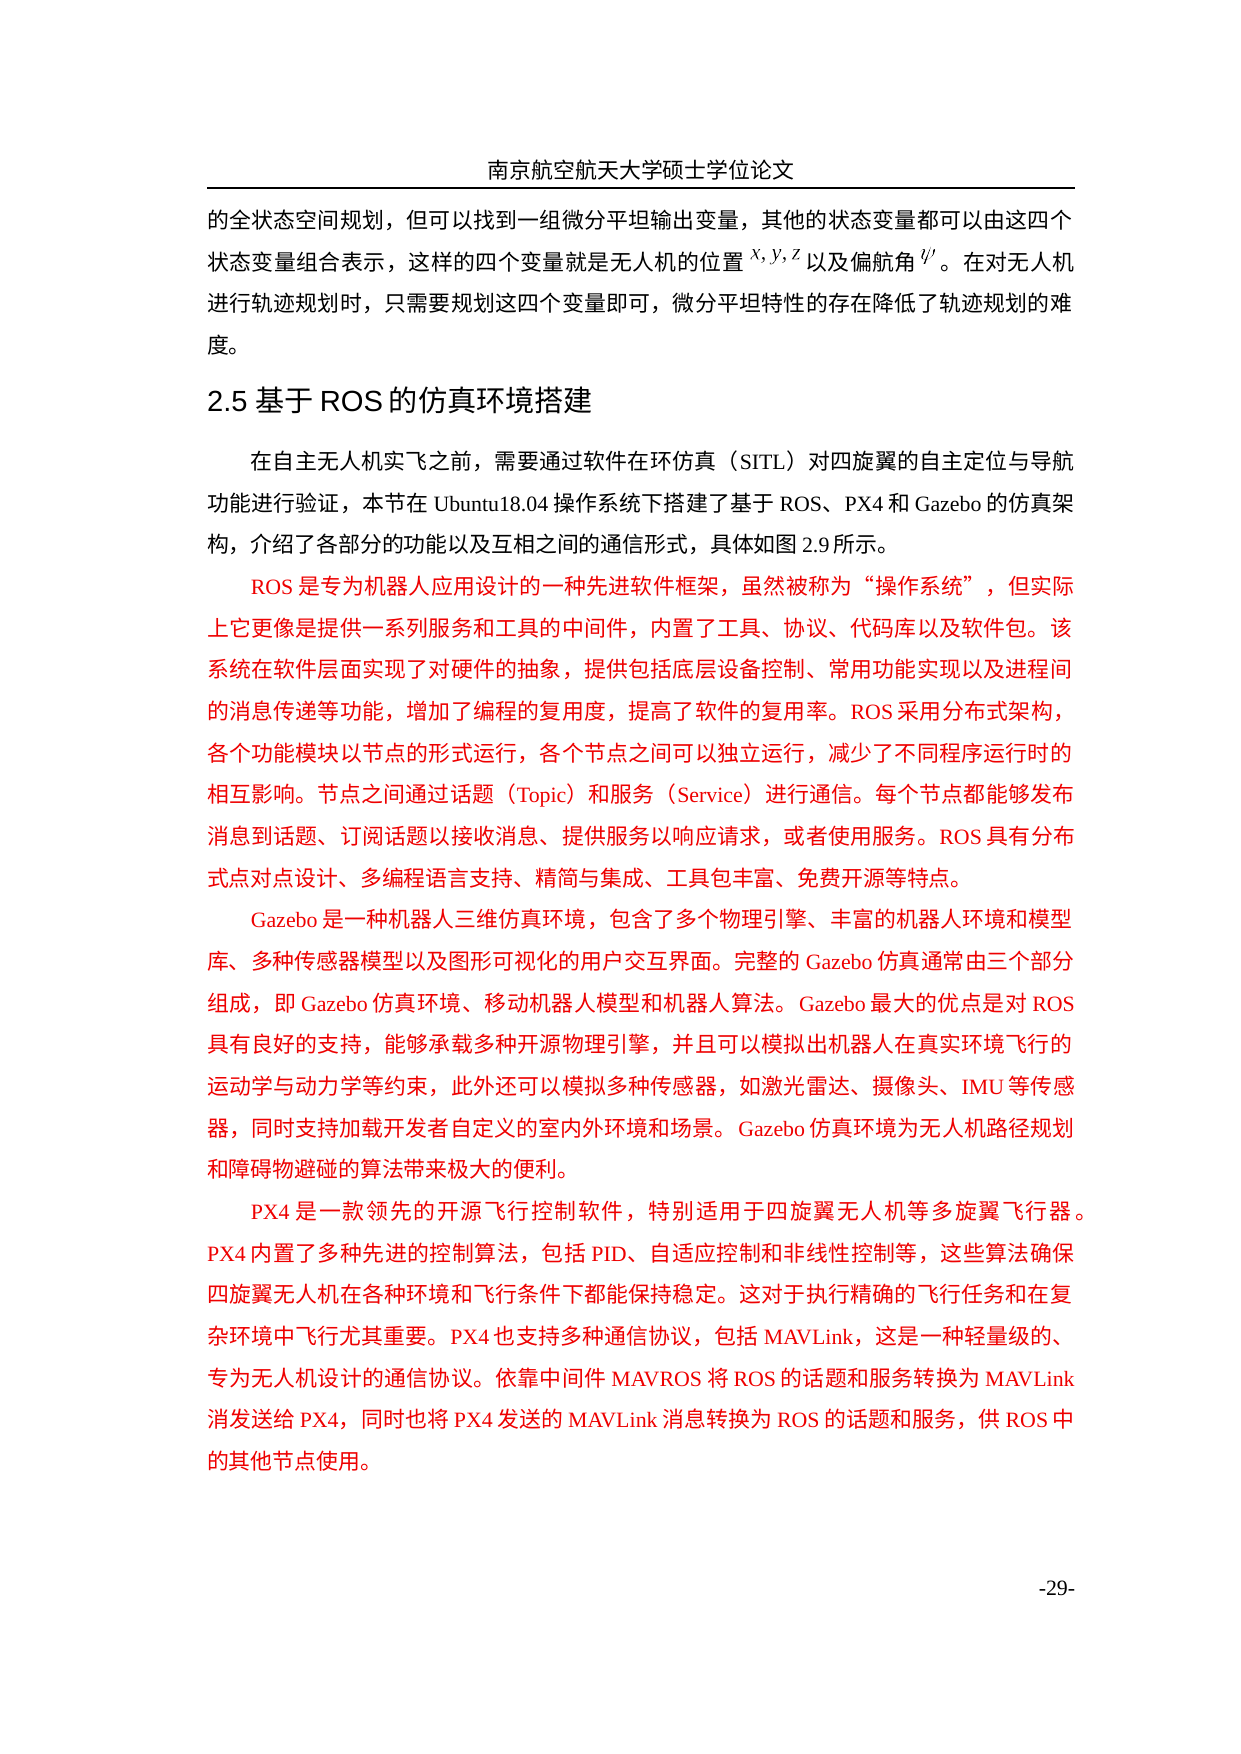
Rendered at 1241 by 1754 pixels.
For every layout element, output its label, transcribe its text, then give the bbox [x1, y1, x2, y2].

text PX4是一款领先的开源飞行控制软件，特别适用于四旋翼无人机等多旋翼飞行器。PX4内置了多种先进的控制算法，包括PID、自适应控制和非线性控制等，这些算法确保四旋翼无人机在各种环境和飞行条件下都能保持稳定。这对于执行精确的飞行任务和在复杂环境中飞行尤其重要。PX4也支持多种通信协议，包括MAVLink，这是一种轻量级的、专为无人机设计的通信协议。依靠中间件MAVROS将ROS的话题和服务转换为MAVLink消发送给PX4，同时也将PX4发送的MAVLink消息转换为ROS的话题和服务，供ROS中的其他节点使用。 [207, 1186, 1075, 1478]
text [207, 195, 1075, 362]
text Gazebo是一种机器人三维仿真环境，包含了多个物理引擎、丰富的机器人环境和模型库、多种传感器模型以及图形可视化的用户交互界面。完整的Gazebo仿真通常由三个部分组成，即Gazebo仿真环境、移动机器人模型和机器人算法。Gazebo最大的优点是对ROS具有良好的支持，能够承载多种开源物理引擎，并且可以模拟出机器人在真实环境飞行的运动学与动力学等约束，此外还可以模拟多种传感器，如激光雷达、摄像头、IMU等传感器，同时支持加载开发者自定义的室内外环境和场景。Gazebo仿真环境为无人机路径规划和障碍物避碰的算法带来极大的便利。 [207, 894, 1075, 1186]
subtitle 基于ROS的仿真环境搭建 [207, 378, 1075, 420]
text ROS是专为机器人应用设计的一种先进软件框架，虽然被称为“操作系统”，但实际上它更像是提供一系列服务和工具的中间件，内置了工具、协议、代码库以及软件包。该系统在软件层面实现了对硬件的抽象，提供包括底层设备控制、常用功能实现以及进程间的消息传递等功能，增加了编程的复用度，提高了软件的复用率。ROS采用分布式架构，各个功能模块以节点的形式运行，各个节点之间可以独立运行，减少了不同程序运行时的相互影响。节点之间通过话题（Topic）和服务（Service）进行通信。每个节点都能够发布消息到话题、订阅话题以接收消息、提供服务以响应请求，或者使用服务。ROS具有分布式点对点设计、多编程语言支持、精简与集成、工具包丰富、免费开源等特点。 [207, 561, 1075, 894]
